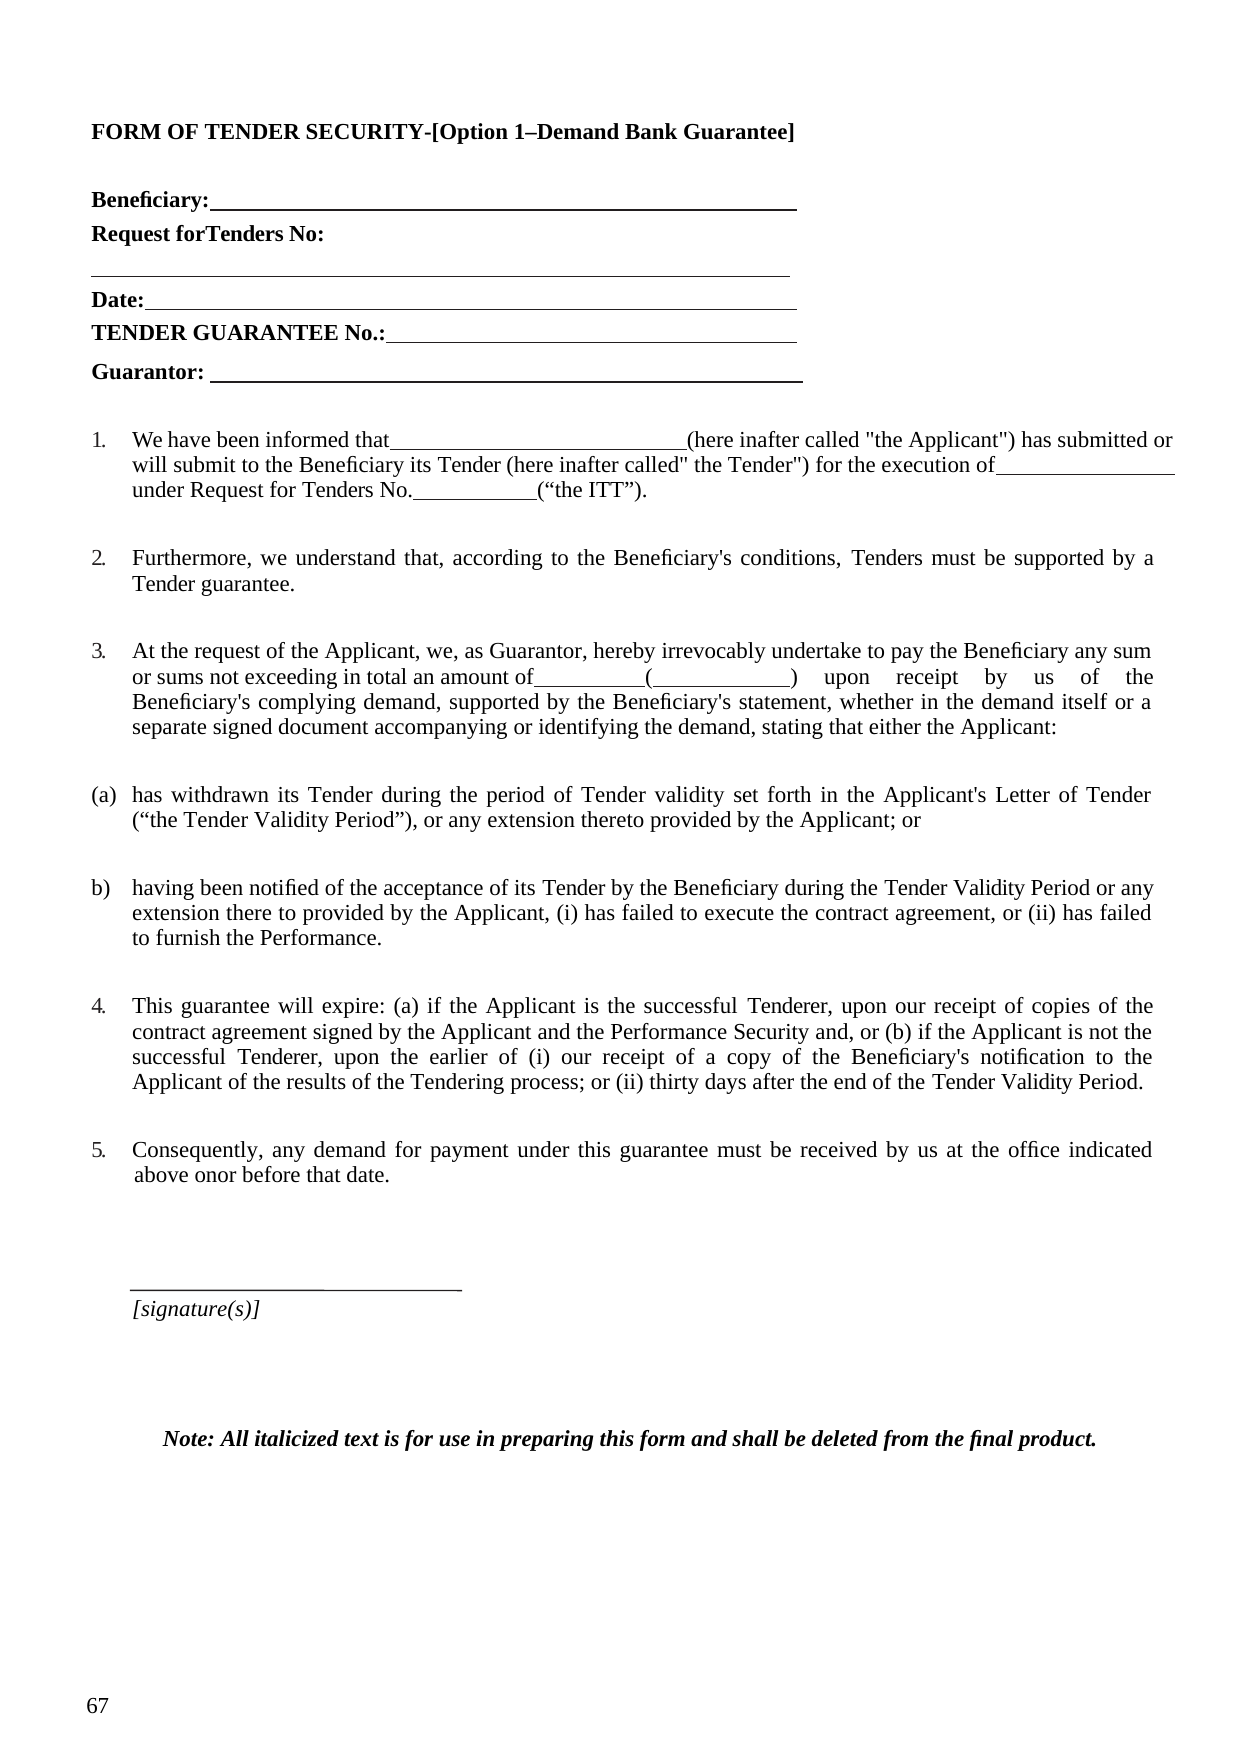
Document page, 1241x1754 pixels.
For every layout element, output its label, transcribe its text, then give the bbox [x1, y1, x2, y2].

text (a) has withdrawn its Tender during the period of Tender validity set forth in the Applicant's Letter of Tender (“the Tender Validity Period”), or any extension thereto provided by the Applicant; or [91, 782, 1154, 832]
subtitle FORM OF TENDER SECURITY-[Option 1–Demand Bank Guarantee] [91, 118, 1186, 144]
subtitle Note: All italicized text is for use in preparing this form and shall be deleted from the ﬁnal product. [163, 1425, 1186, 1451]
text b) having been notiﬁed of the acceptance of its Tender by the Beneﬁciary during the Tender Validity Period or any extension there to provided by the Applicant, (i) has failed to execute the contract agreement, or (ii) has failed to furnish the Performance. [91, 876, 1154, 951]
list This guarantee will expire: (a) if the Applicant is the successful Tenderer, upon our receipt of copies of the contract agreement signed by the Applicant and the Performance Security and, or (b) if the Applicant is not the successful Tenderer, upon the earlier of (i) our receipt of a copy of the Beneﬁciary's notiﬁcation to the Applicant of the results of the Tendering process; or (ii) thirty days after the end of the Tender Validity Period. [91, 994, 1154, 1094]
subtitle Beneﬁciary: Request forTenders No: Date: TENDER GUARANTEE No.: [91, 187, 803, 345]
list Consequently, any demand for payment under this guarantee must be received by us at the ofﬁce indicated above onor before that date. [91, 1137, 1154, 1187]
text [signature(s)] [132, 1289, 1186, 1322]
list At the request of the Applicant, we, as Guarantor, hereby irrevocably undertake to pay the Beneﬁciary any sum or sums not exceeding in total an amount of ( ) upon receipt by us of the Beneﬁciary's complying demand, supported by the Beneﬁciary's statement, whether in the demand itself or a separate signed document accompanying or identifying the demand, stating that either the Applicant: [91, 639, 1154, 739]
list We have been informed that (here inafter called "the Applicant") has submitted or will submit to the Beneﬁciary its Tender (here inafter called" the Tender") for the execution of under Request for Tenders No. (“the ITT”). [91, 427, 1175, 503]
list Furthermore, we understand that, according to the Beneﬁciary's conditions, Tenders must be supported by a Tender guarantee. [91, 546, 1154, 596]
text Guarantor: [91, 358, 1186, 385]
